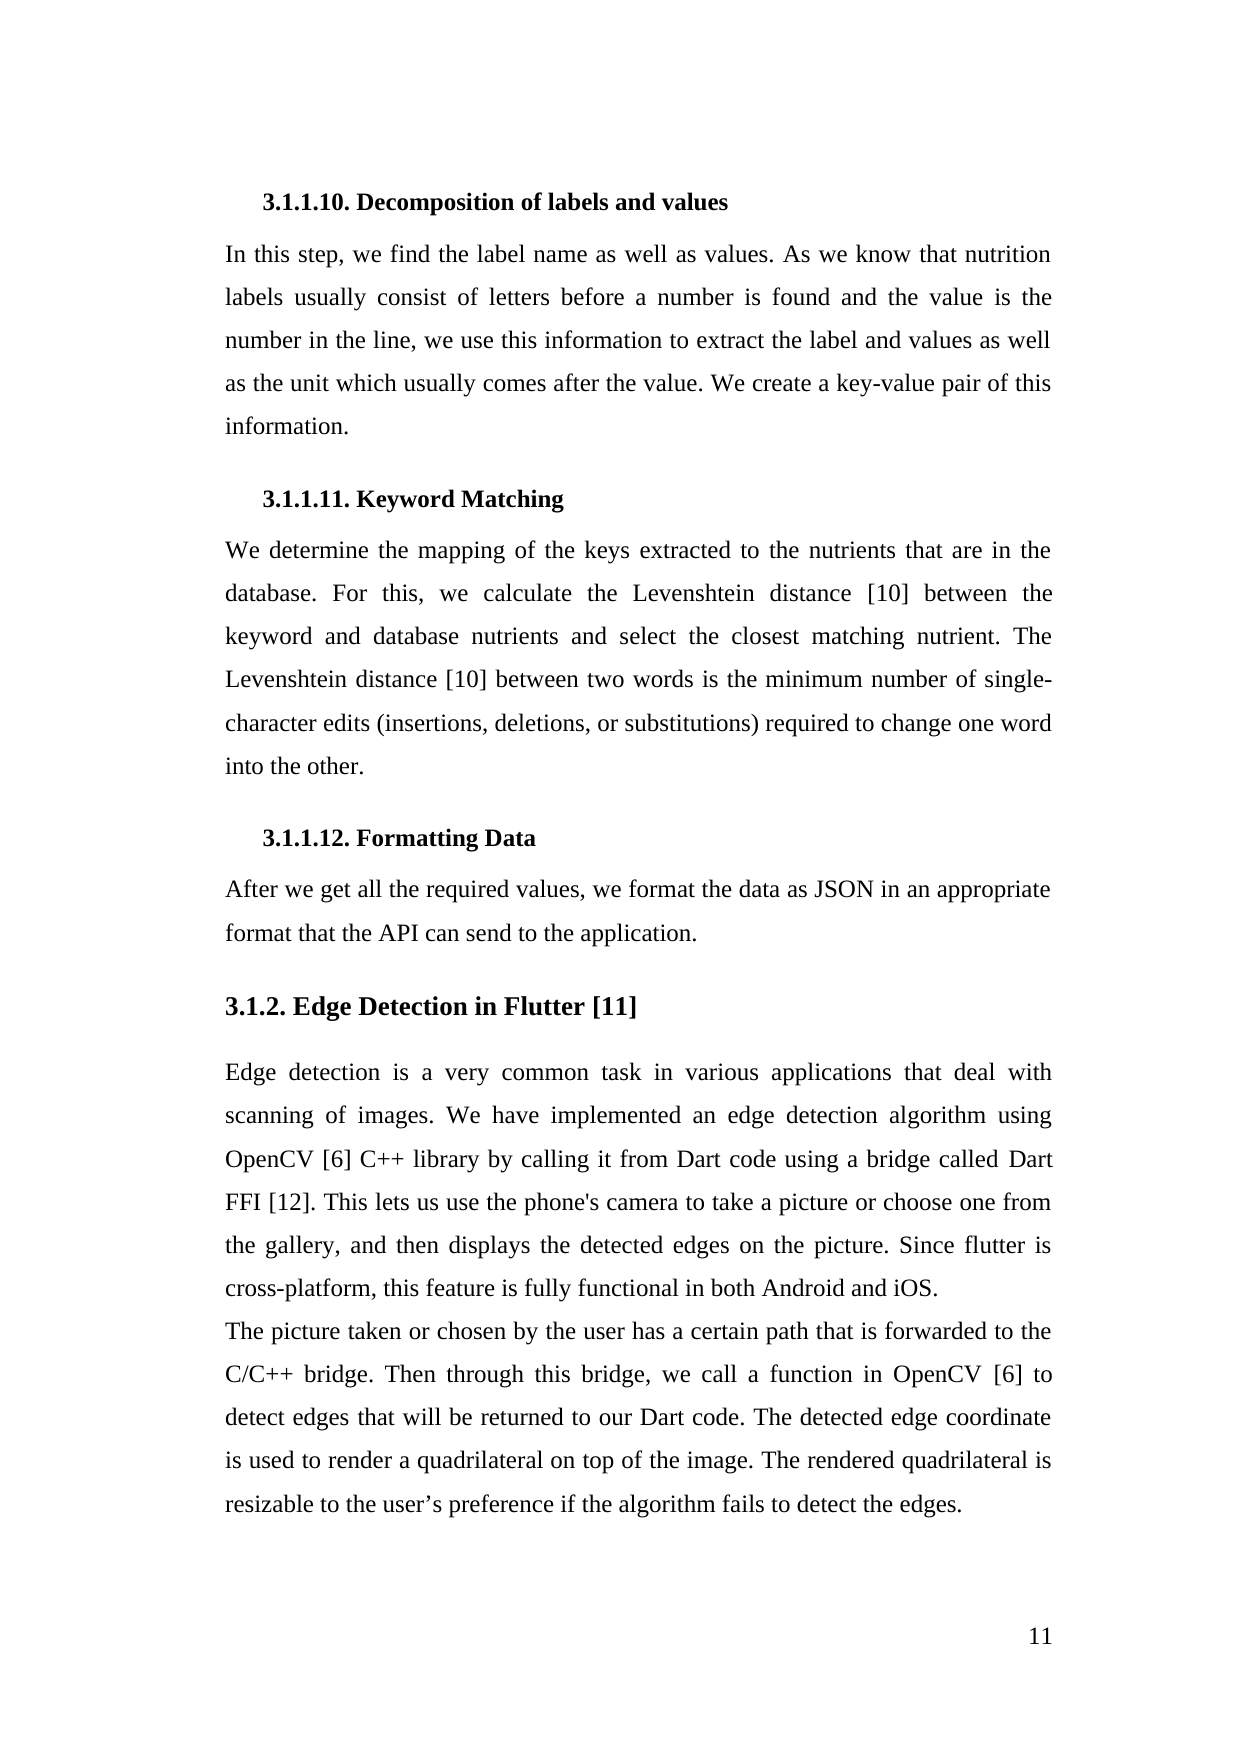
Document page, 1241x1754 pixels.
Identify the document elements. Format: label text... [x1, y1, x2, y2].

text The picture taken or chosen by the user has a certain path that is forwarded to the C/C++ bridge. Then through this bridge, we call a function in OpenCV to detect edges that will be returned to our Dart code. The detected edge coordinate is used to render a quadrilateral on top of the image. The rendered quadrilateral is resizable to the user’s preference if the algorithm fails to detect the edges. [225, 1316, 1053, 1517]
subtitle Edge Detection in Flutter [225, 990, 1053, 1021]
text After we get all the required values, we format the data as JSON in an appropriate format that the API can send to the application. [225, 874, 1053, 946]
text We determine the mapping of the keys extracted to the nutrients that are in the database. For this, we calculate the Levenshtein distance between the keyword and database nutrients and select the closest matching nutrient. The Levenshtein distance between two words is the minimum number of single-character edits (insertions, deletions, or substitutions) required to change one word into the other. [225, 535, 1053, 779]
subtitle Formatting Data [225, 823, 1053, 852]
text In this step, we find the label name as well as values. As we know that nutrition labels usually consist of letters before a number is found and the value is the number in the line, we use this information to extract the label and values as well as the unit which usually comes after the value. We create a key-value pair of this information. [225, 239, 1053, 440]
text Edge detection is a very common task in various applications that deal with scanning of images. We have implemented an edge detection algorithm using OpenCV C++ library by calling it from Dart code using a bridge called Dart FFI. This lets us use the phone's camera to take a picture or choose one from the gallery, and then displays the detected edges on the picture. Since flutter is cross-platform, this feature is fully functional in both Android and iOS. [225, 1057, 1053, 1302]
subtitle Keyword Matching [225, 484, 1053, 512]
subtitle Decomposition of labels and values [225, 187, 1053, 216]
